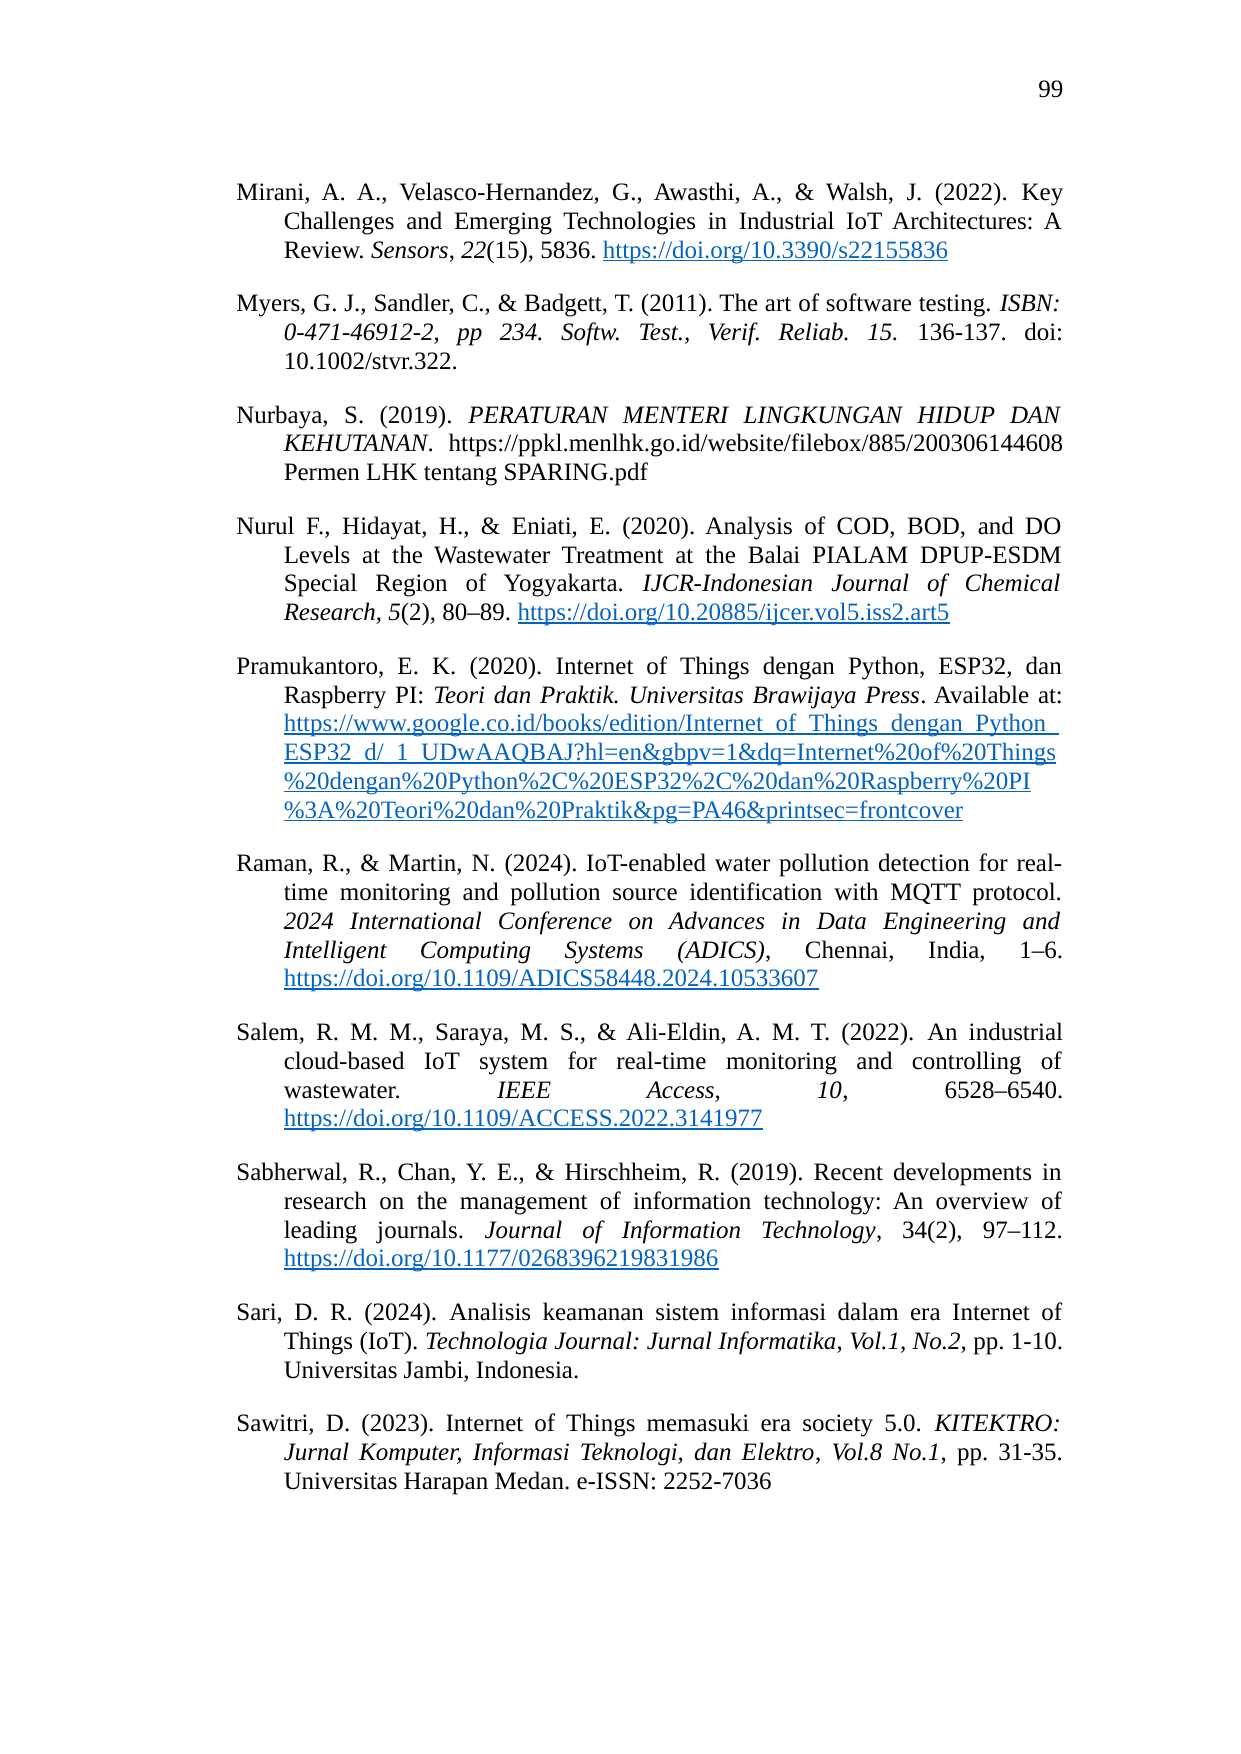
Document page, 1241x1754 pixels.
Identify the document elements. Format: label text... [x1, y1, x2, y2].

text Raman, R., & Martin, N. (2024). IoT-enabled water pollution detection for real-time monitoring and pollution source identification with MQTT protocol. 2024 International Conference on Advances in Data Engineering and Intelligent Computing Systems (ADICS), Chennai, India, 1–6. https://doi.org/10.1109/ADICS58448.2024.10533607 [236, 848, 1063, 992]
text Nurbaya, S. (2019). PERATURAN MENTERI LINGKUNGAN HIDUP DAN KEHUTANAN. https://ppkl.menlhk.go.id/website/filebox/885/200306144608 Permen LHK tentang SPARING.pdf [236, 400, 1063, 486]
text Sabherwal, R., Chan, Y. E., & Hirschheim, R. (2019). Recent developments in research on the management of information technology: An overview of leading journals. Journal of Information Technology, 34(2), 97–112. https://doi.org/10.1177/0268396219831986 [236, 1157, 1063, 1272]
text Nurul F., Hidayat, H., & Eniati, E. (2020). Analysis of COD, BOD, and DO Levels at the Wastewater Treatment at the Balai PIALAM DPUP-ESDM Special Region of Yogyakarta. IJCR-Indonesian Journal of Chemical Research, 5(2), 80–89. https://doi.org/10.20885/ijcer.vol5.iss2.art5 [236, 511, 1063, 626]
text Sari, D. R. (2024). Analisis keamanan sistem informasi dalam era Internet of Things (IoT). Technologia Journal: Jurnal Informatika, Vol.1, No.2, pp. 1-10. Universitas Jambi, Indonesia. [236, 1297, 1063, 1383]
text Salem, R. M. M., Saraya, M. S., & Ali-Eldin, A. M. T. (2022). An industrial cloud-based IoT system for real-time monitoring and controlling of wastewater. IEEE Access, 10, 6528–6540. https://doi.org/10.1109/ACCESS.2022.3141977 [236, 1017, 1063, 1132]
text Mirani, A. A., Velasco-Hernandez, G., Awasthi, A., & Walsh, J. (2022). Key Challenges and Emerging Technologies in Industrial IoT Architectures: A Review. Sensors, 22(15), 5836. https://doi.org/10.3390/s22155836 [236, 177, 1063, 263]
text Myers, G. J., Sandler, C., & Badgett, T. (2011). The art of software testing. ISBN: 0-471-46912-2, pp 234. Softw. Test., Verif. Reliab. 15. 136-137. doi: 10.1002/stvr.322. [236, 288, 1063, 375]
text Pramukantoro, E. K. (2020). Internet of Things dengan Python, ESP32, dan Raspberry PI: Teori dan Praktik. Universitas Brawijaya Press. Available at: https://www.google.co.id/books/edition/Internet_of_Things_dengan_Python_ESP32_d/_1_UDwAAQBAJ?hl=en&gbpv=1&dq=Internet%20of%20Things%20dengan%20Python%2C%20ESP32%2C%20dan%20Raspberry%20PI%3A%20Teori%20dan%20Praktik&pg=PA46&printsec=frontcover [236, 651, 1063, 823]
text Sawitri, D. (2023). Internet of Things memasuki era society 5.0. KITEKTRO: Jurnal Komputer, Informasi Teknologi, dan Elektro, Vol.8 No.1, pp. 31-35. Universitas Harapan Medan. e-ISSN: 2252-7036 [236, 1408, 1063, 1495]
